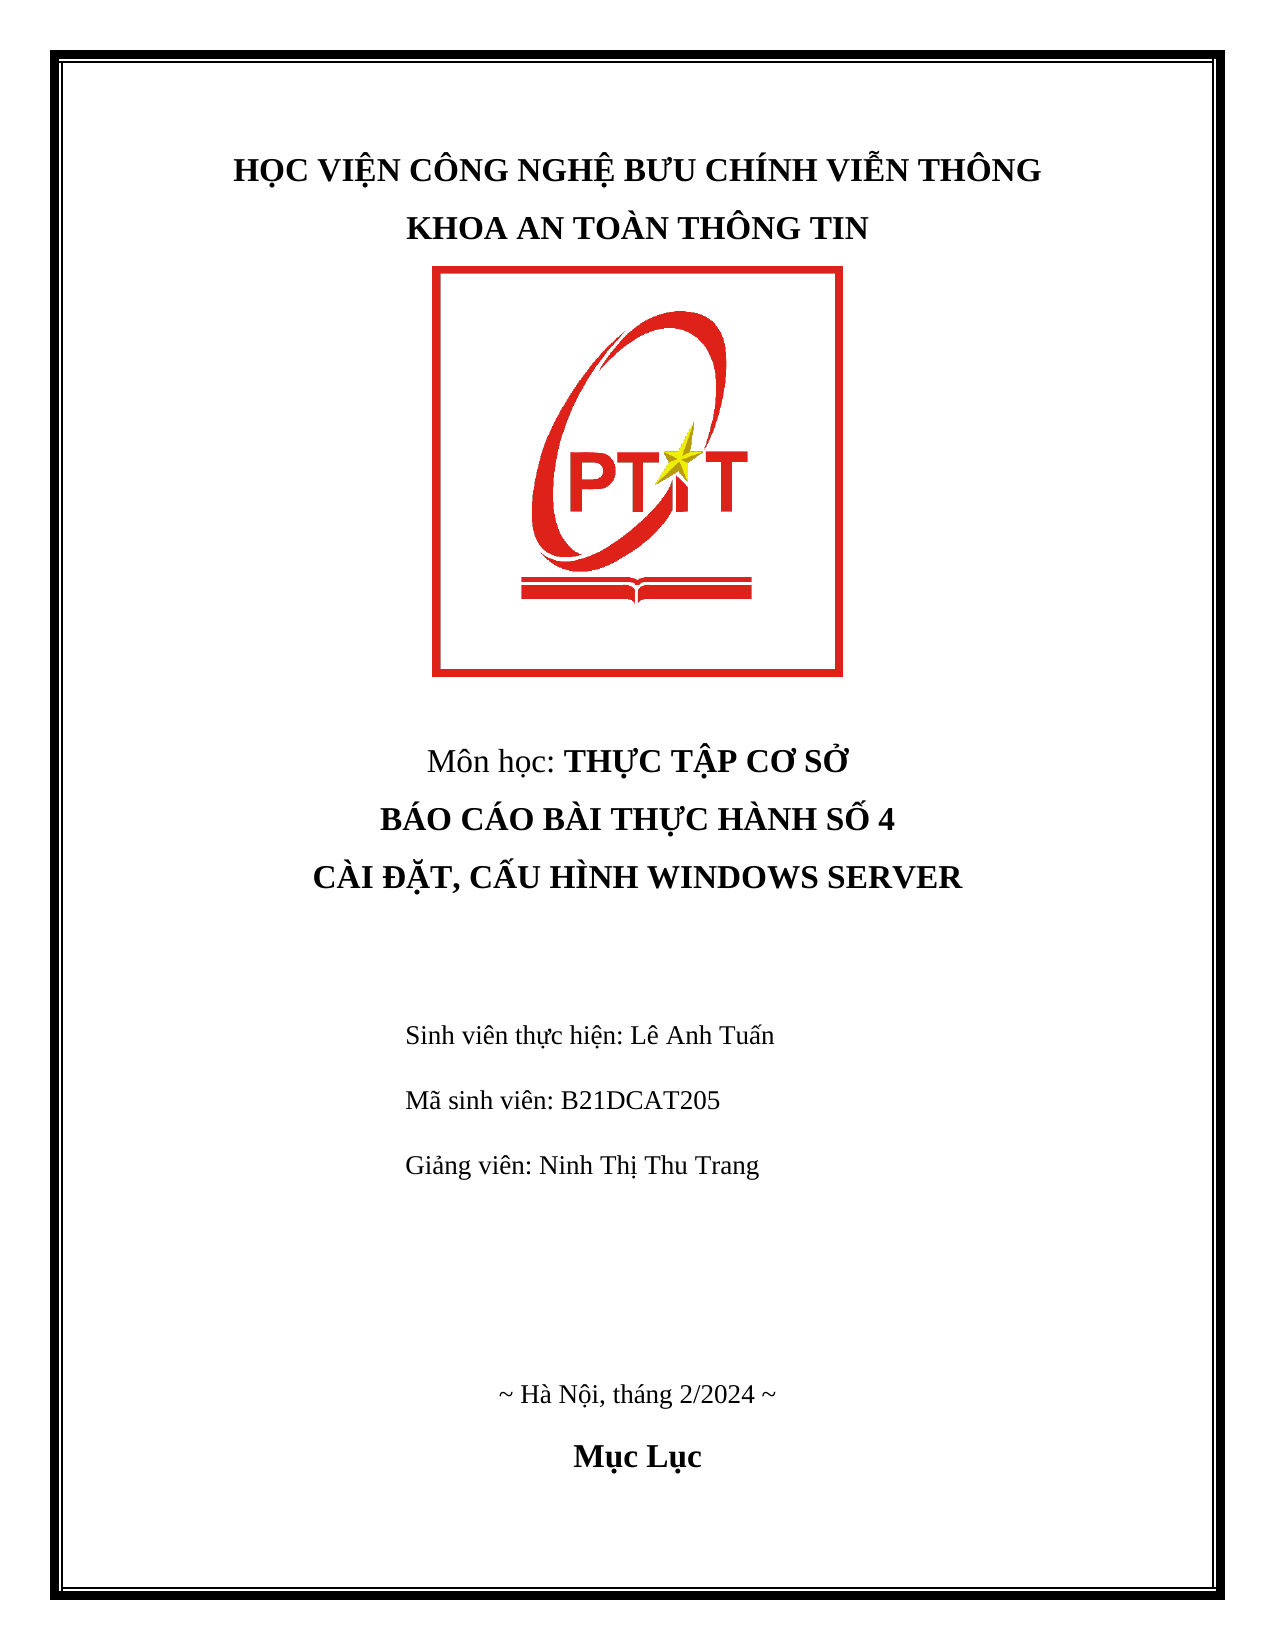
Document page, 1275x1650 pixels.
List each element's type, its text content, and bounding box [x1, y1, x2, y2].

table_cell Giảng viên: Ninh Thị Thu Trang [394, 1132, 881, 1197]
text CÀI ĐẶT, CẤU HÌNH WINDOWS SERVER [150, 857, 1125, 895]
text KHOA AN TOÀN THÔNG TIN [150, 208, 1125, 246]
table_header Sinh viên thực hiện: Lê Anh Tuấn [394, 1002, 881, 1067]
text ~ Hà Nội, tháng 2/2024 ~ [150, 1378, 1125, 1409]
text HỌC VIỆN CÔNG NGHỆ BƯU CHÍNH VIỄN THÔNG [150, 150, 1125, 188]
table_cell Mã sinh viên: B21DCAT205 [394, 1067, 881, 1132]
text Môn học: THỰC TẬP CƠ SỞ [150, 741, 1125, 779]
picture [432, 266, 843, 677]
text BÁO CÁO BÀI THỰC HÀNH SỐ 4 [150, 799, 1125, 837]
